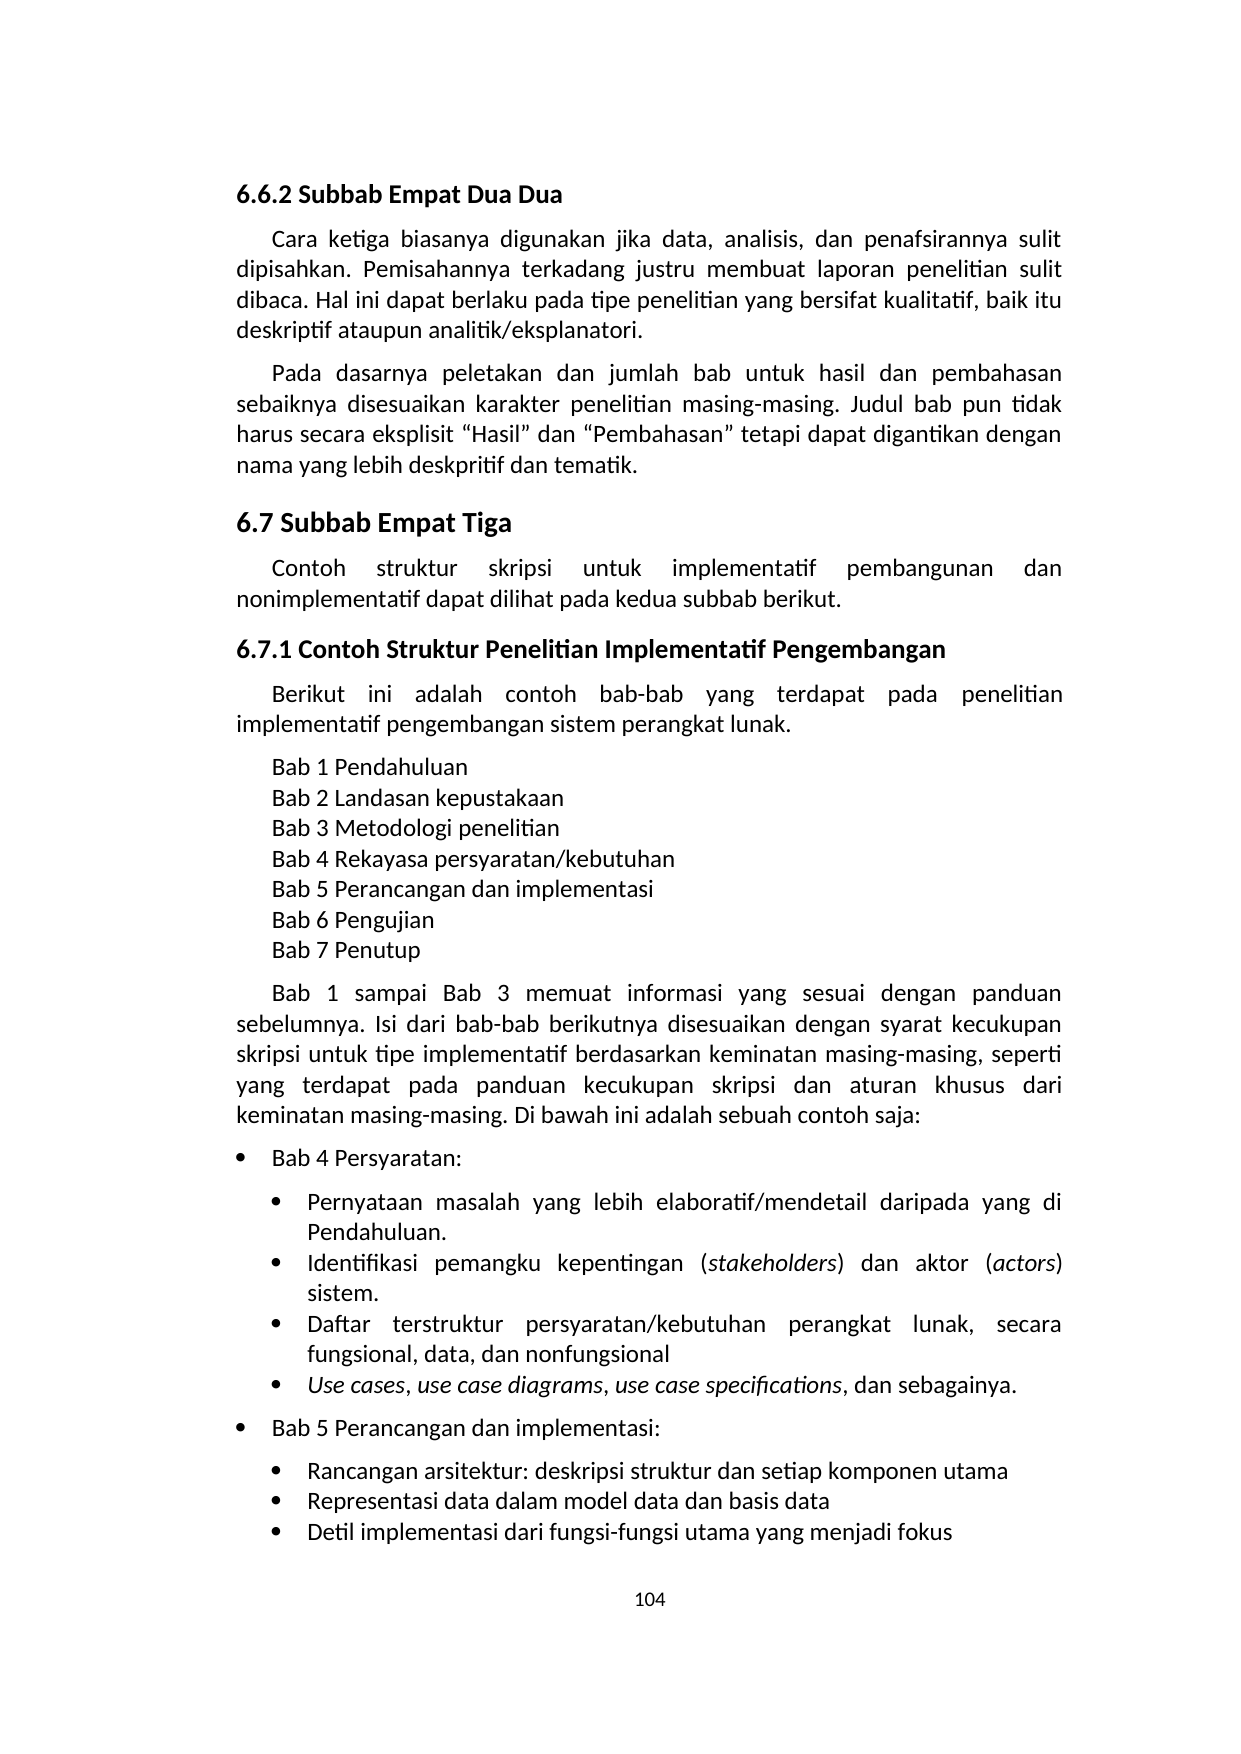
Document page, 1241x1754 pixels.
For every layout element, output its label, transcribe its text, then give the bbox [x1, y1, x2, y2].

subtitle Subbab Empat Tiga [236, 504, 1063, 540]
list Detil implementasi dari fungsi-fungsi utama yang menjadi fokus [272, 1516, 1063, 1546]
text Contoh struktur skripsi untuk implementatif pembangunan dan nonimplementatif dapat dilihat pada kedua subbab berikut. [236, 552, 1063, 613]
list Bab 5 Perancangan dan implementasi: [236, 1412, 1063, 1442]
list Bab 4 Rekayasa persyaratan/kebutuhan [272, 843, 1063, 873]
text Berikut ini adalah contoh bab-bab yang terdapat pada penelitian implementatif pengembangan sistem perangkat lunak. [236, 678, 1063, 739]
list Bab 7 Penutup [272, 934, 1063, 965]
list Pernyataan masalah yang lebih elaboratif/mendetail daripada yang di Pendahuluan. [272, 1186, 1063, 1247]
list Bab 3 Metodologi penelitian [272, 812, 1063, 843]
list Daftar terstruktur persyaratan/kebutuhan perangkat lunak, secara fungsional, data, dan nonfungsional [272, 1308, 1063, 1369]
subtitle Contoh Struktur Penelitian Implementatif Pengembangan [236, 632, 1063, 665]
list Bab 2 Landasan kepustakaan [272, 782, 1063, 812]
list Use cases, use case diagrams, use case specifications, dan sebagainya. [272, 1369, 1063, 1399]
list Bab 5 Perancangan dan implementasi [272, 873, 1063, 904]
text Bab 1 sampai Bab 3 memuat informasi yang sesuai dengan panduan sebelumnya. Isi dari bab-bab berikutnya disesuaikan dengan syarat kecukupan skripsi untuk tipe implementatif berdasarkan keminatan masing-masing, seperti yang terdapat pada panduan kecukupan skripsi dan aturan khusus dari keminatan masing-masing. Di bawah ini adalah sebuah contoh saja: [236, 977, 1063, 1130]
text Pada dasarnya peletakan dan jumlah bab untuk hasil dan pembahasan sebaiknya disesuaikan karakter penelitian masing-masing. Judul bab pun tidak harus secara eksplisit “Hasil” dan “Pembahasan” tetapi dapat digantikan dengan nama yang lebih deskpritif dan tematik. [236, 357, 1063, 479]
list Bab 1 Pendahuluan [272, 751, 1063, 782]
list Rancangan arsitektur: deskripsi struktur dan setiap komponen utama [272, 1455, 1063, 1485]
list Bab 4 Persyaratan: [236, 1143, 1063, 1173]
text Cara ketiga biasanya digunakan jika data, analisis, dan penafsirannya sulit dipisahkan. Pemisahannya terkadang justru membuat laporan penelitian sulit dibaca. Hal ini dapat berlaku pada tipe penelitian yang bersifat kualitatif, baik itu deskriptif ataupun analitik/eksplanatori. [236, 223, 1063, 345]
list Bab 6 Pengujian [272, 904, 1063, 934]
list Representasi data dalam model data dan basis data [272, 1485, 1063, 1516]
list Identifikasi pemangku kepentingan (stakeholders) dan aktor (actors) sistem. [272, 1247, 1063, 1308]
subtitle Subbab Empat Dua Dua [236, 177, 1063, 210]
